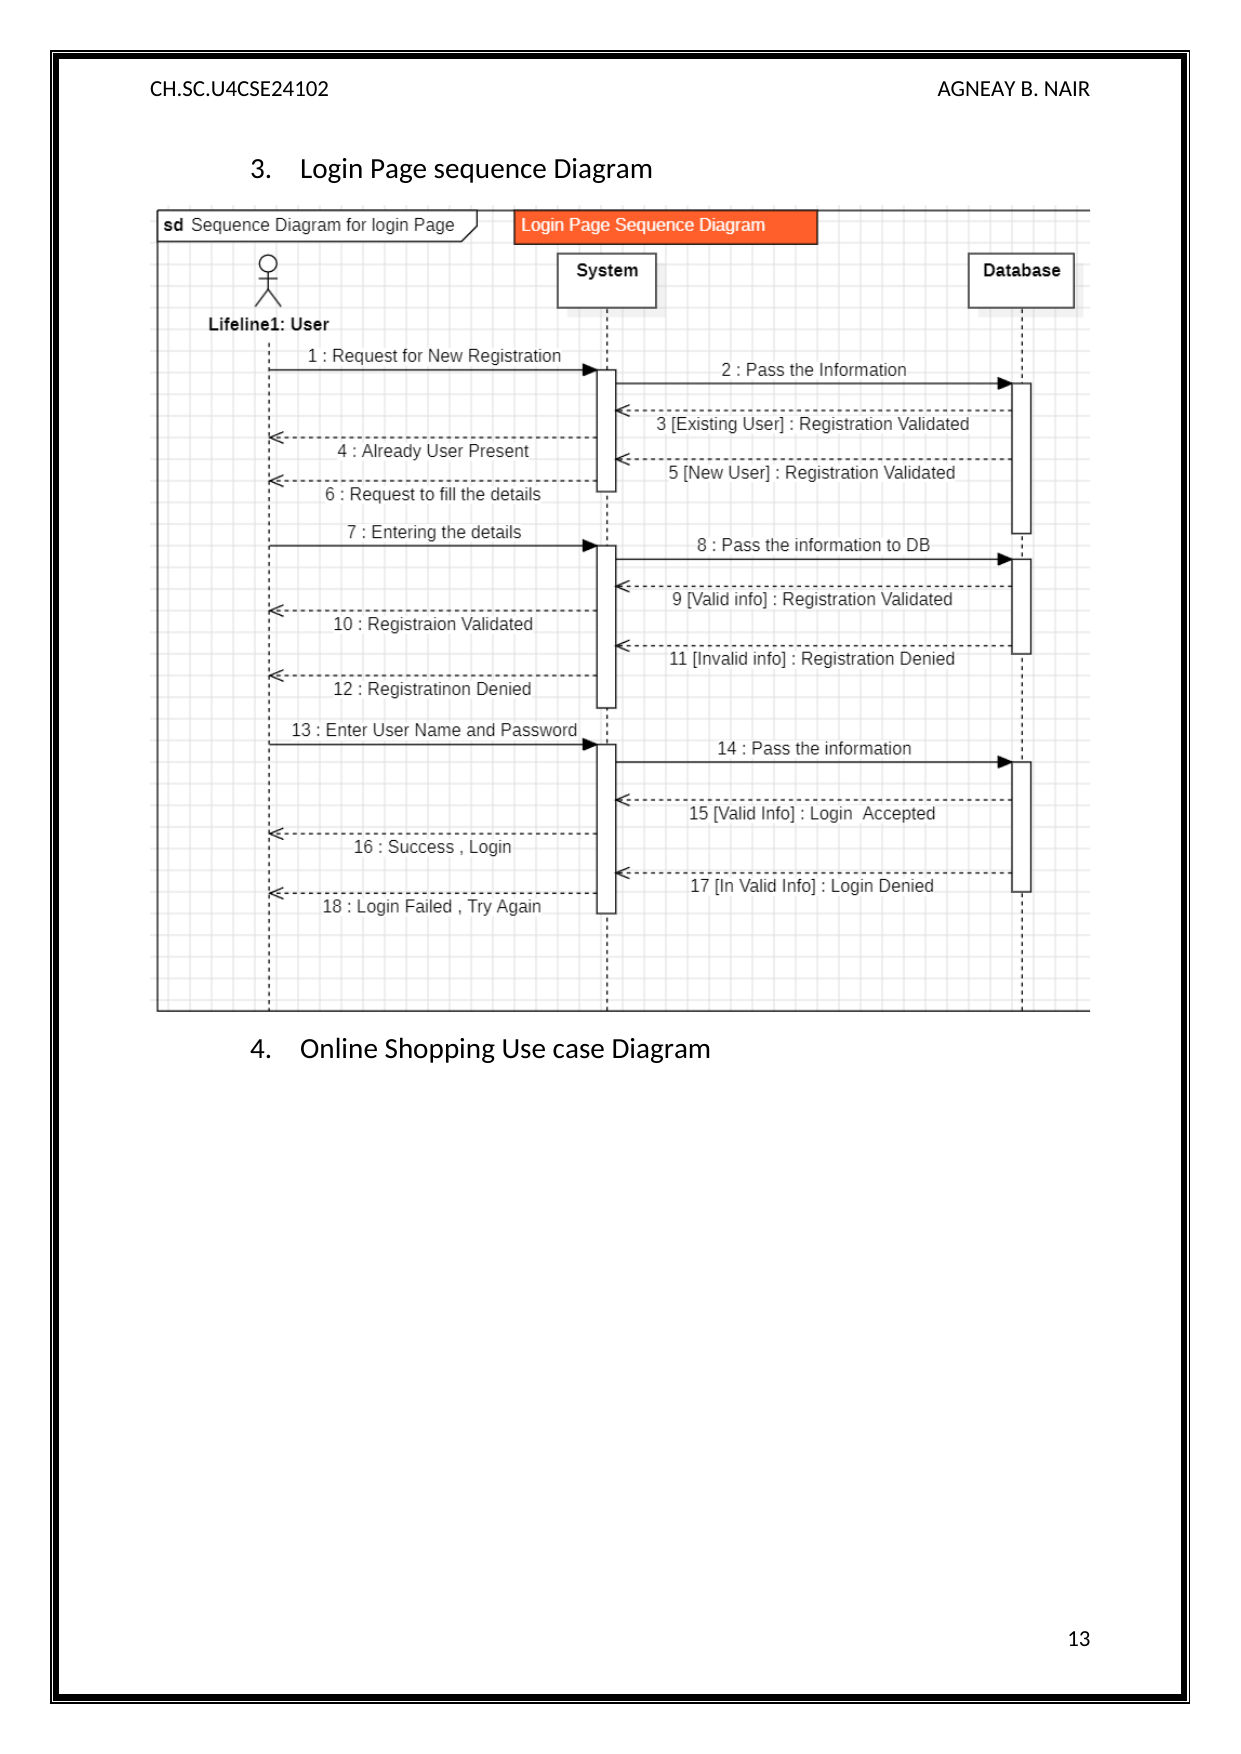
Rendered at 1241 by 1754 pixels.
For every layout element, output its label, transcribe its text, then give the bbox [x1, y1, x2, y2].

picture [150, 205, 1091, 1012]
list Online Shopping Use case Diagram [250, 1030, 1090, 1066]
list Login Page sequence Diagram [250, 150, 1090, 186]
